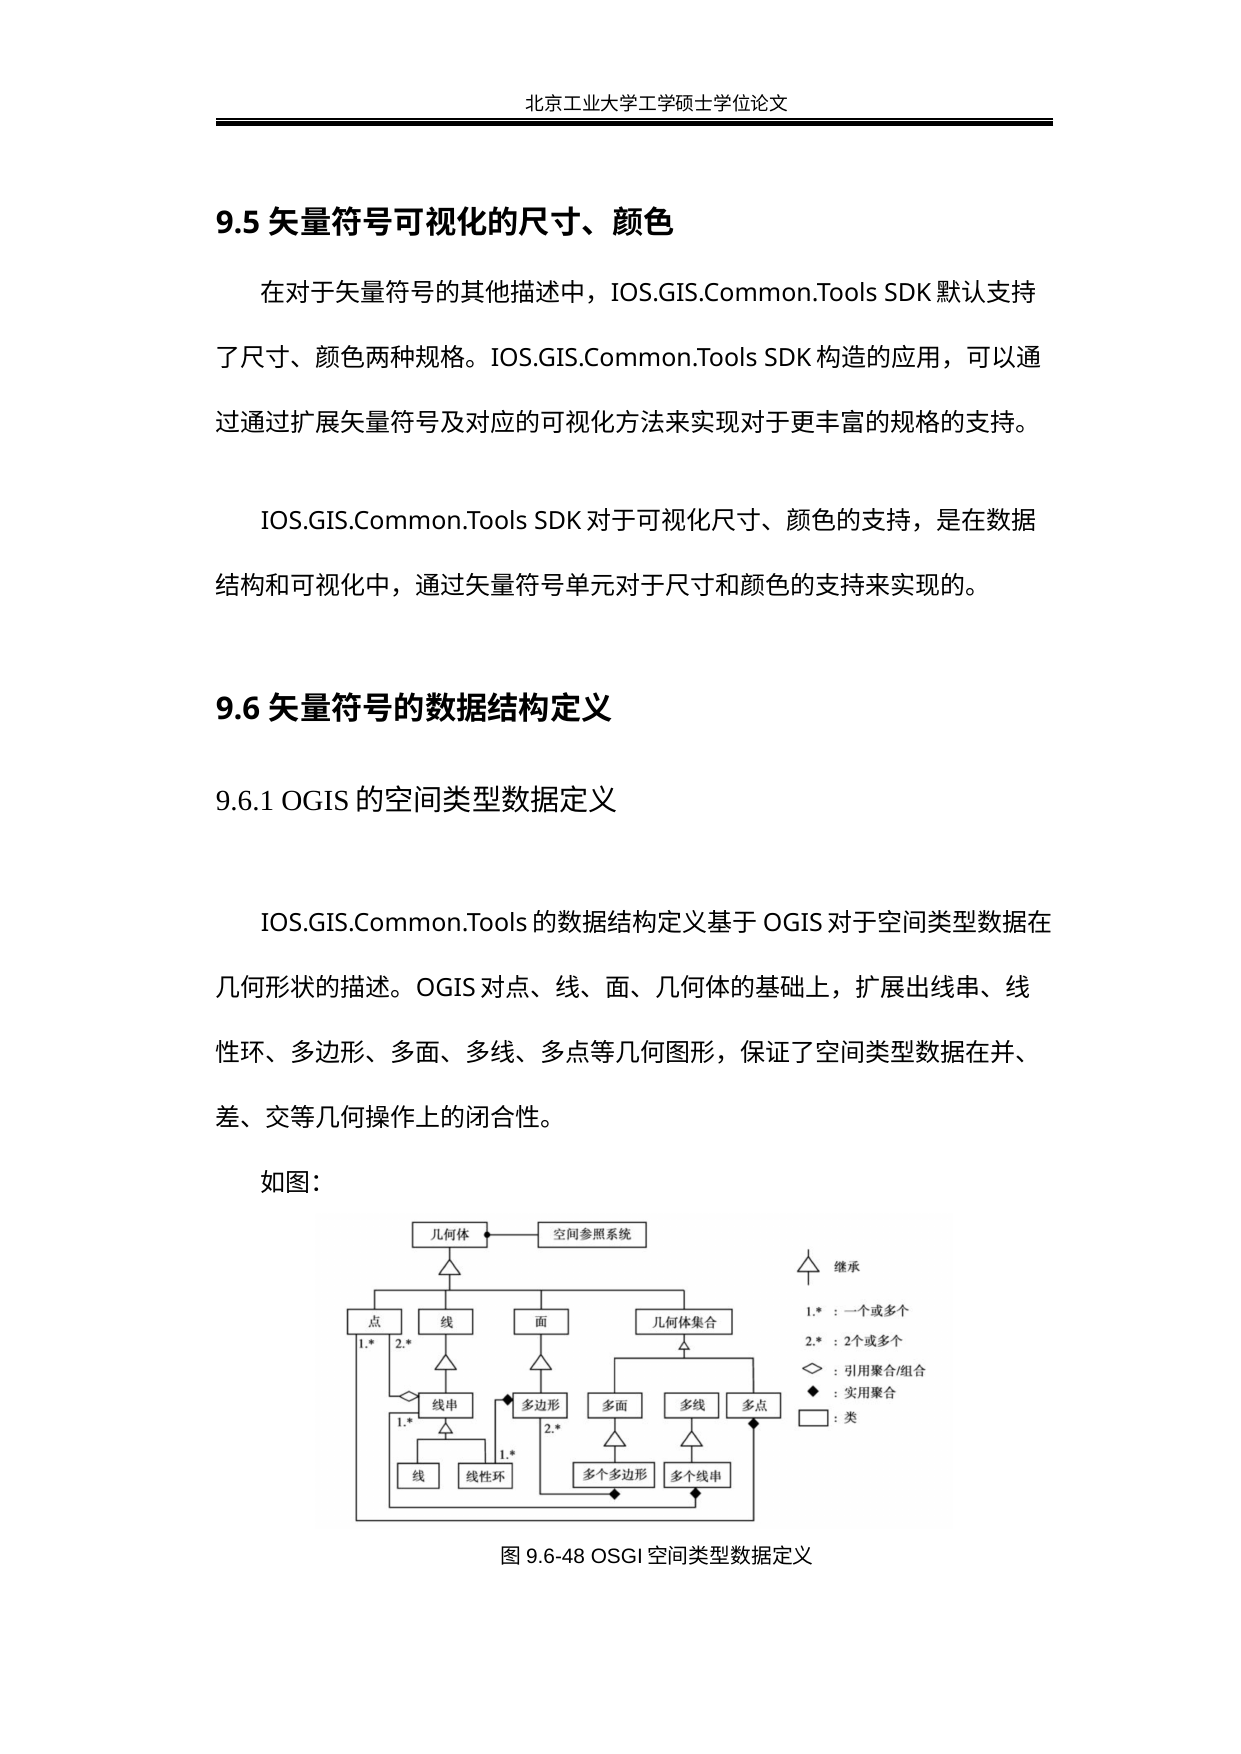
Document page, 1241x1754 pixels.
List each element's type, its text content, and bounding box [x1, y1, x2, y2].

subtitle OGIS的空间类型数据定义 [216, 765, 1053, 830]
subtitle 矢量符号可视化的尺寸、颜色 [216, 187, 1053, 252]
text 在对于矢量符号的其他描述中，IOS.GIS.Common.Tools SDK默认支持了尺寸、颜色两种规格。IOS.GIS.Common.Tools SDK构造的应用，可以通过通过扩展矢量符号及对应的可视化方法来实现对于更丰富的规格的支持。 [216, 258, 1053, 453]
text 如图： [216, 1148, 1053, 1213]
text IOS.GIS.Common.Tools SDK对于可视化尺寸、颜色的支持，是在数据结构和可视化中，通过矢量符号单元对于尺寸和颜色的支持来实现的。 [216, 486, 1053, 616]
text IOS.GIS.Common.Tools的数据结构定义基于OGIS对于空间类型数据在几何形状的描述。OGIS对点、线、面、几何体的基础上，扩展出线串、线性环、多边形、多面、多线、多点等几何图形，保证了空间类型数据在并、差、交等几何操作上的闭合性。 [216, 888, 1053, 1148]
picture [315, 1213, 954, 1529]
subtitle 矢量符号的数据结构定义 [216, 673, 1053, 738]
